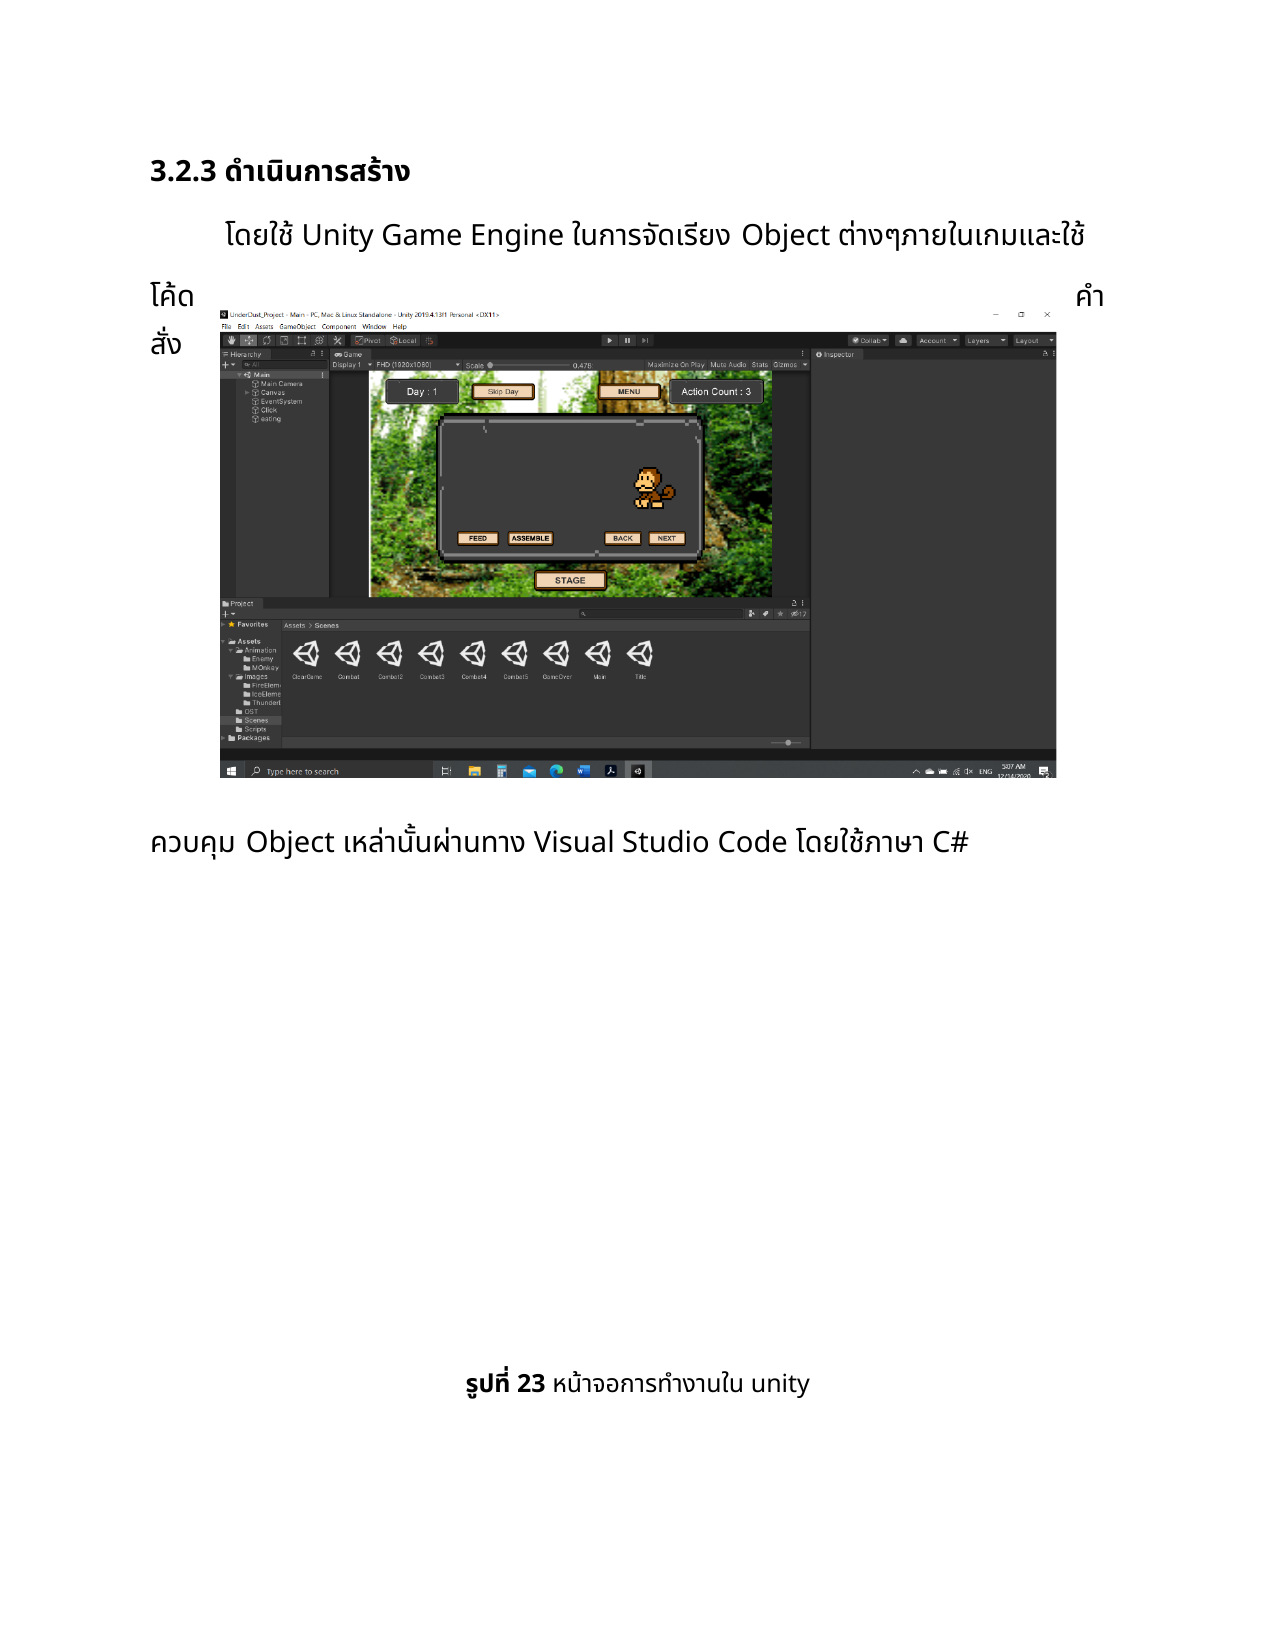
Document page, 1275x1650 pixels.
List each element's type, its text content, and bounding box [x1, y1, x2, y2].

picture [218, 308, 1056, 777]
text 3.2.3 ดำเนินการสร้าง [150, 150, 1125, 194]
text รูปที่ 23 หน้าจอการทำงานใน unity [150, 1366, 1125, 1404]
